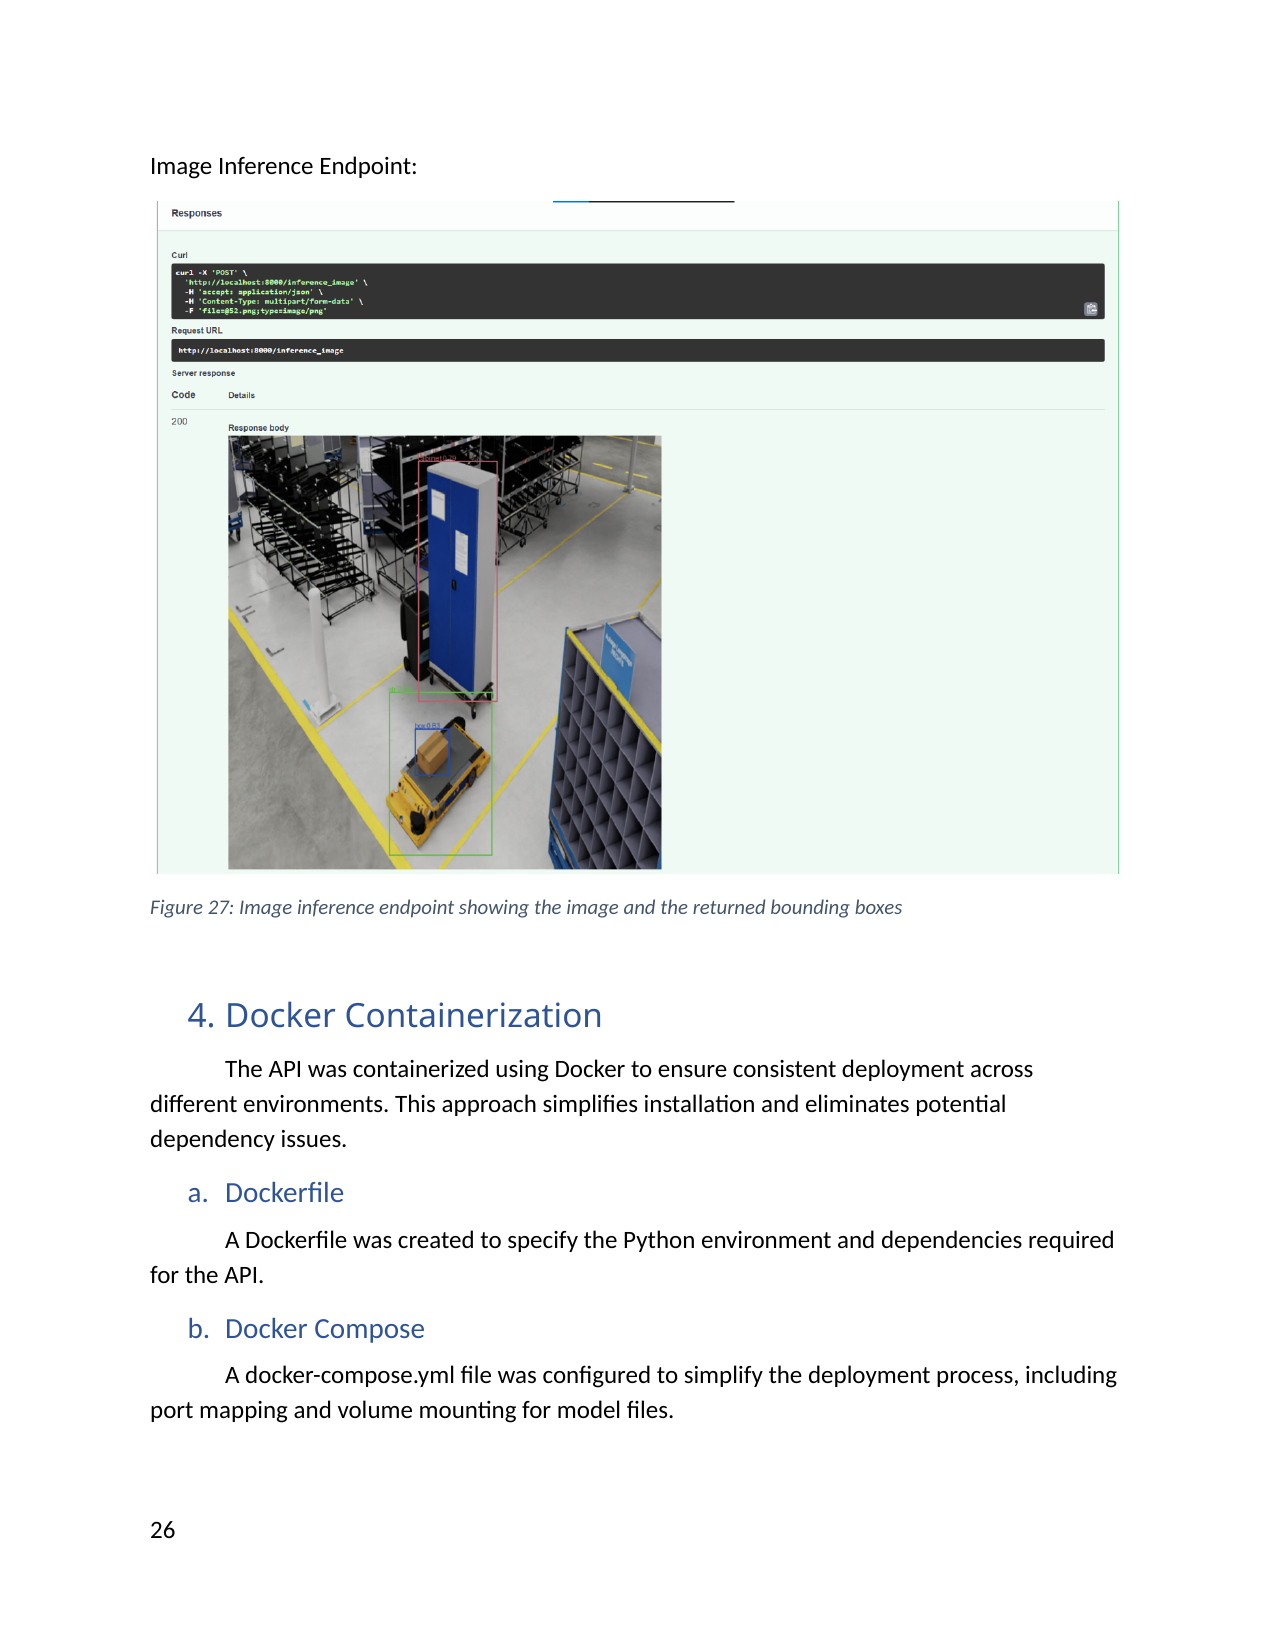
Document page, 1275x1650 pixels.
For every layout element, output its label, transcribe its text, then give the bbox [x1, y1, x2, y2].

subtitle Docker Containerization [187, 992, 1125, 1038]
subtitle Docker Compose [187, 1310, 1125, 1346]
text A docker-compose.yml file was configured to simplify the deployment process, including port mapping and volume mounting for model files. [150, 1360, 1125, 1425]
picture [150, 201, 1125, 874]
text Figure 27: Image inference endpoint showing the image and the returned bounding boxes [150, 894, 1125, 920]
text A Dockerfile was created to specify the Python environment and dependencies required for the API. [150, 1224, 1125, 1289]
text The API was containerized using Docker to ensure consistent deployment across different environments. This approach simplifies installation and eliminates potential dependency issues. [150, 1053, 1125, 1153]
text Image Inference Endpoint: [150, 150, 1125, 181]
subtitle Dockerfile [187, 1174, 1125, 1210]
